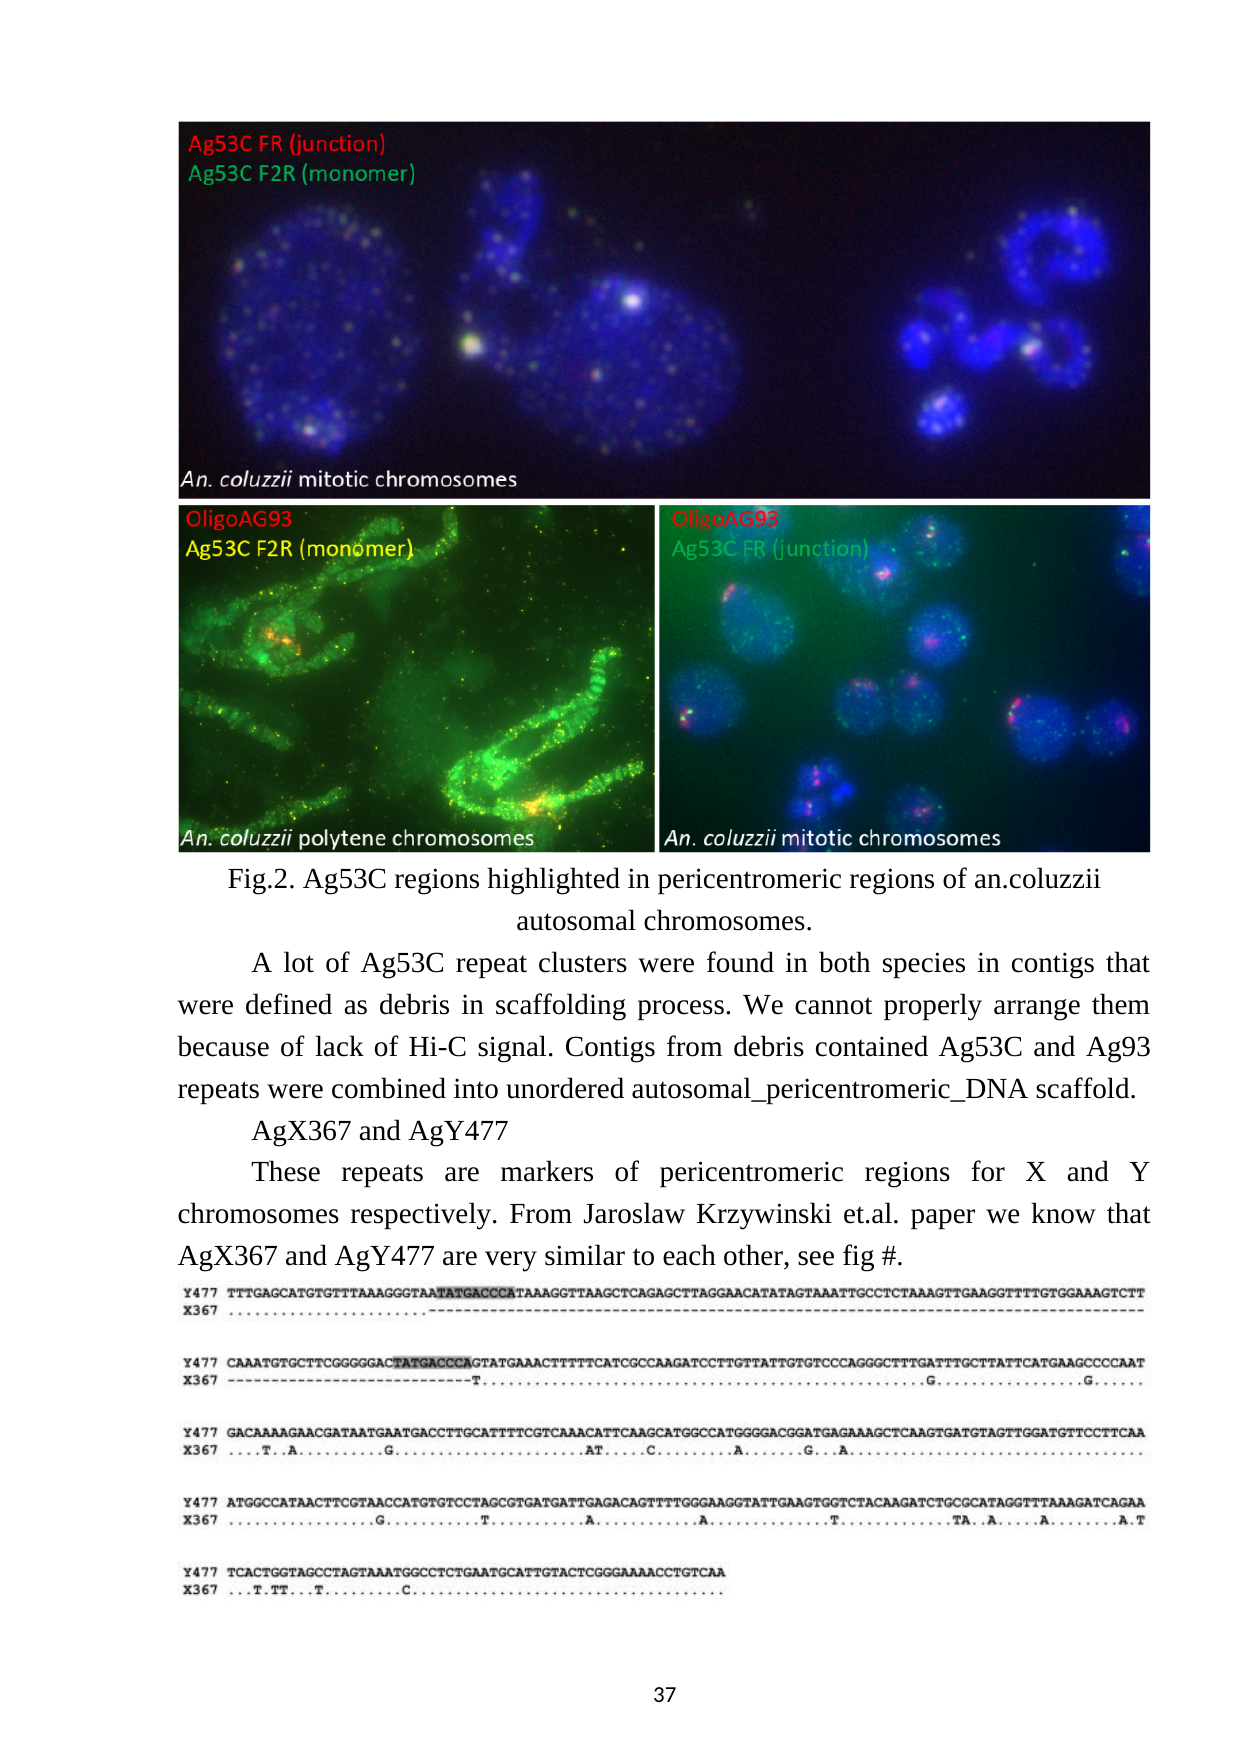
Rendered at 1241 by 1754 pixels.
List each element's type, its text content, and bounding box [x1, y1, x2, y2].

text AgX367 and AgY477 [177, 1113, 1152, 1146]
text These repeats are markers of pericentromeric regions for X and Y chromosomes respectively. From Jaroslaw Krzywinski et.al. paper we know that AgX367 and AgY477 are very similar to each other, see fig #. [177, 1154, 1152, 1272]
text Ag53C regions highlighted in pericentromeric regions of an.coluzzii autosomal chromosomes. [177, 861, 1152, 937]
text A lot of Ag53C repeat clusters were found in both species in contigs that were defined as debris in scaffolding process. We cannot properly arrange them because of lack of Hi-C signal. Contigs from debris contained Ag53C and Ag93 repeats were combined into unordered autosomal_pericentromeric_DNA scaffold. [177, 945, 1152, 1104]
picture [177, 1280, 1152, 1601]
picture [177, 118, 1152, 853]
